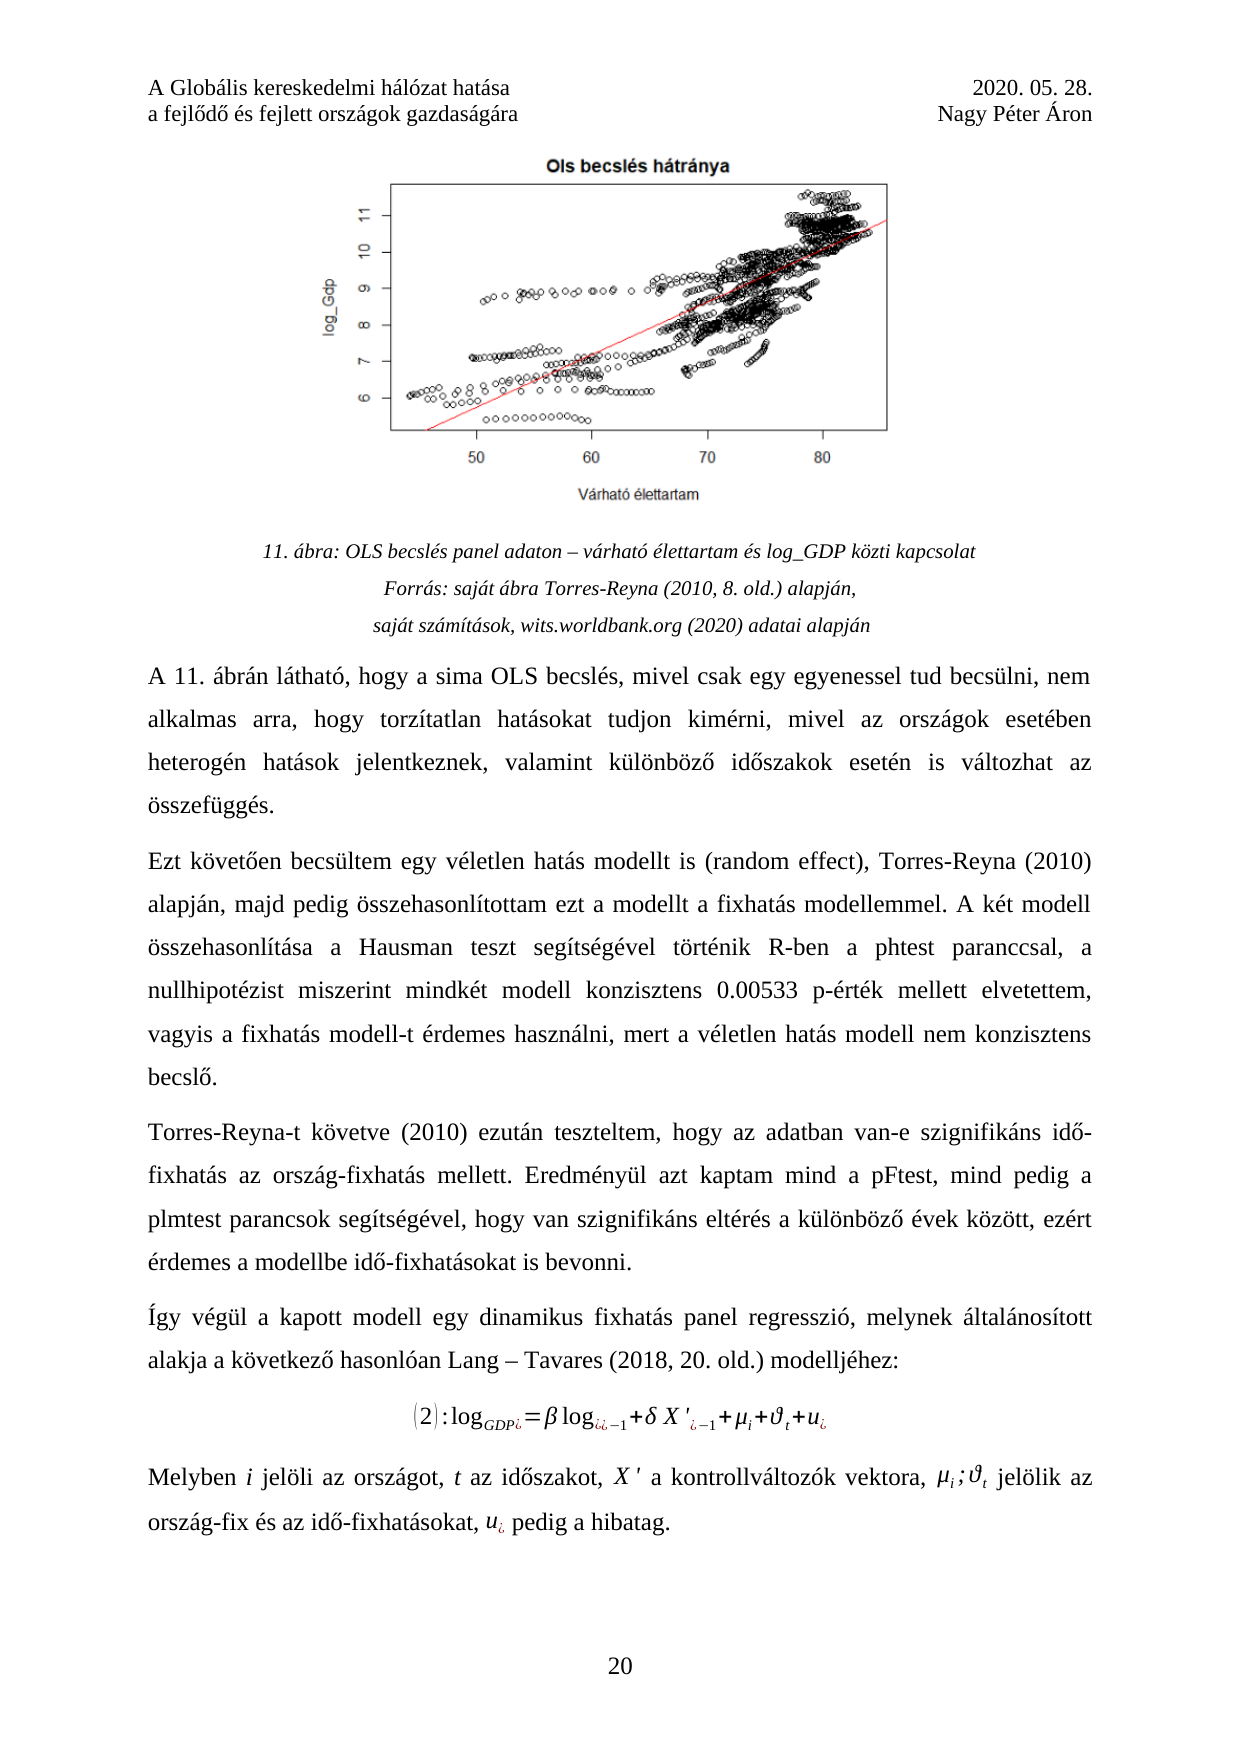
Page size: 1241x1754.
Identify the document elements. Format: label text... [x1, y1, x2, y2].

text saját számítások, wits.worldbank.org (2020) adatai alapján [148, 613, 1093, 637]
text Forrás: saját ábra Torres-Reyna (2010, 8. old.) alapján, [148, 576, 1093, 600]
text Ezt követően becsültem egy véletlen hatás modellt is (random effect), Torres-Reyna (2010) alapján, majd pedig összehasonlítottam ezt a modellt a fixhatás modellemmel. A két modell összehasonlítása a Hausman teszt segítségével történik R-ben a phtest paranccsal, a nullhipotézist miszerint mindkét modell konzisztens 0.00533 p-érték mellett elvetettem, vagyis a fixhatás modell-t érdemes használni, mert a véletlen hatás modell nem konzisztens becslő. [148, 846, 1093, 1091]
text Így végül a kapott modell egy dinamikus fixhatás panel regresszió, melynek általánosított alakja a következő hasonlóan Lang – Tavares (2018, 20. old.) modelljéhez: [148, 1302, 1093, 1374]
picture [319, 147, 921, 513]
text A 11. ábrán látható, hogy a sima OLS becslés, mivel csak egy egyenessel tud becsülni, nem alkalmas arra, hogy torzítatlan hatásokat tudjon kimérni, mivel az országok esetében heterogén hatások jelentkeznek, valamint különböző időszakok esetén is változhat az összefüggés. [148, 661, 1093, 819]
text Torres-Reyna-t követve (2010) ezután teszteltem, hogy az adatban van-e szignifikáns idő-fixhatás az ország-fixhatás mellett. Eredményül azt kaptam mind a pFtest, mind pedig a plmtest parancsok segítségével, hogy van szignifikáns eltérés a különböző évek között, ezért érdemes a modellbe idő-fixhatásokat is bevonni. [148, 1117, 1093, 1276]
text 11. ábra: OLS becslés panel adaton – várható élettartam és log_GDP közti kapcsolat [148, 539, 1093, 563]
text Melyben i jelöli az országot, t az időszakot, a kontrollváltozók vektora, jelölik az ország-fix és az idő-fixhatásokat, pedig a hibatag. [148, 1461, 1093, 1535]
